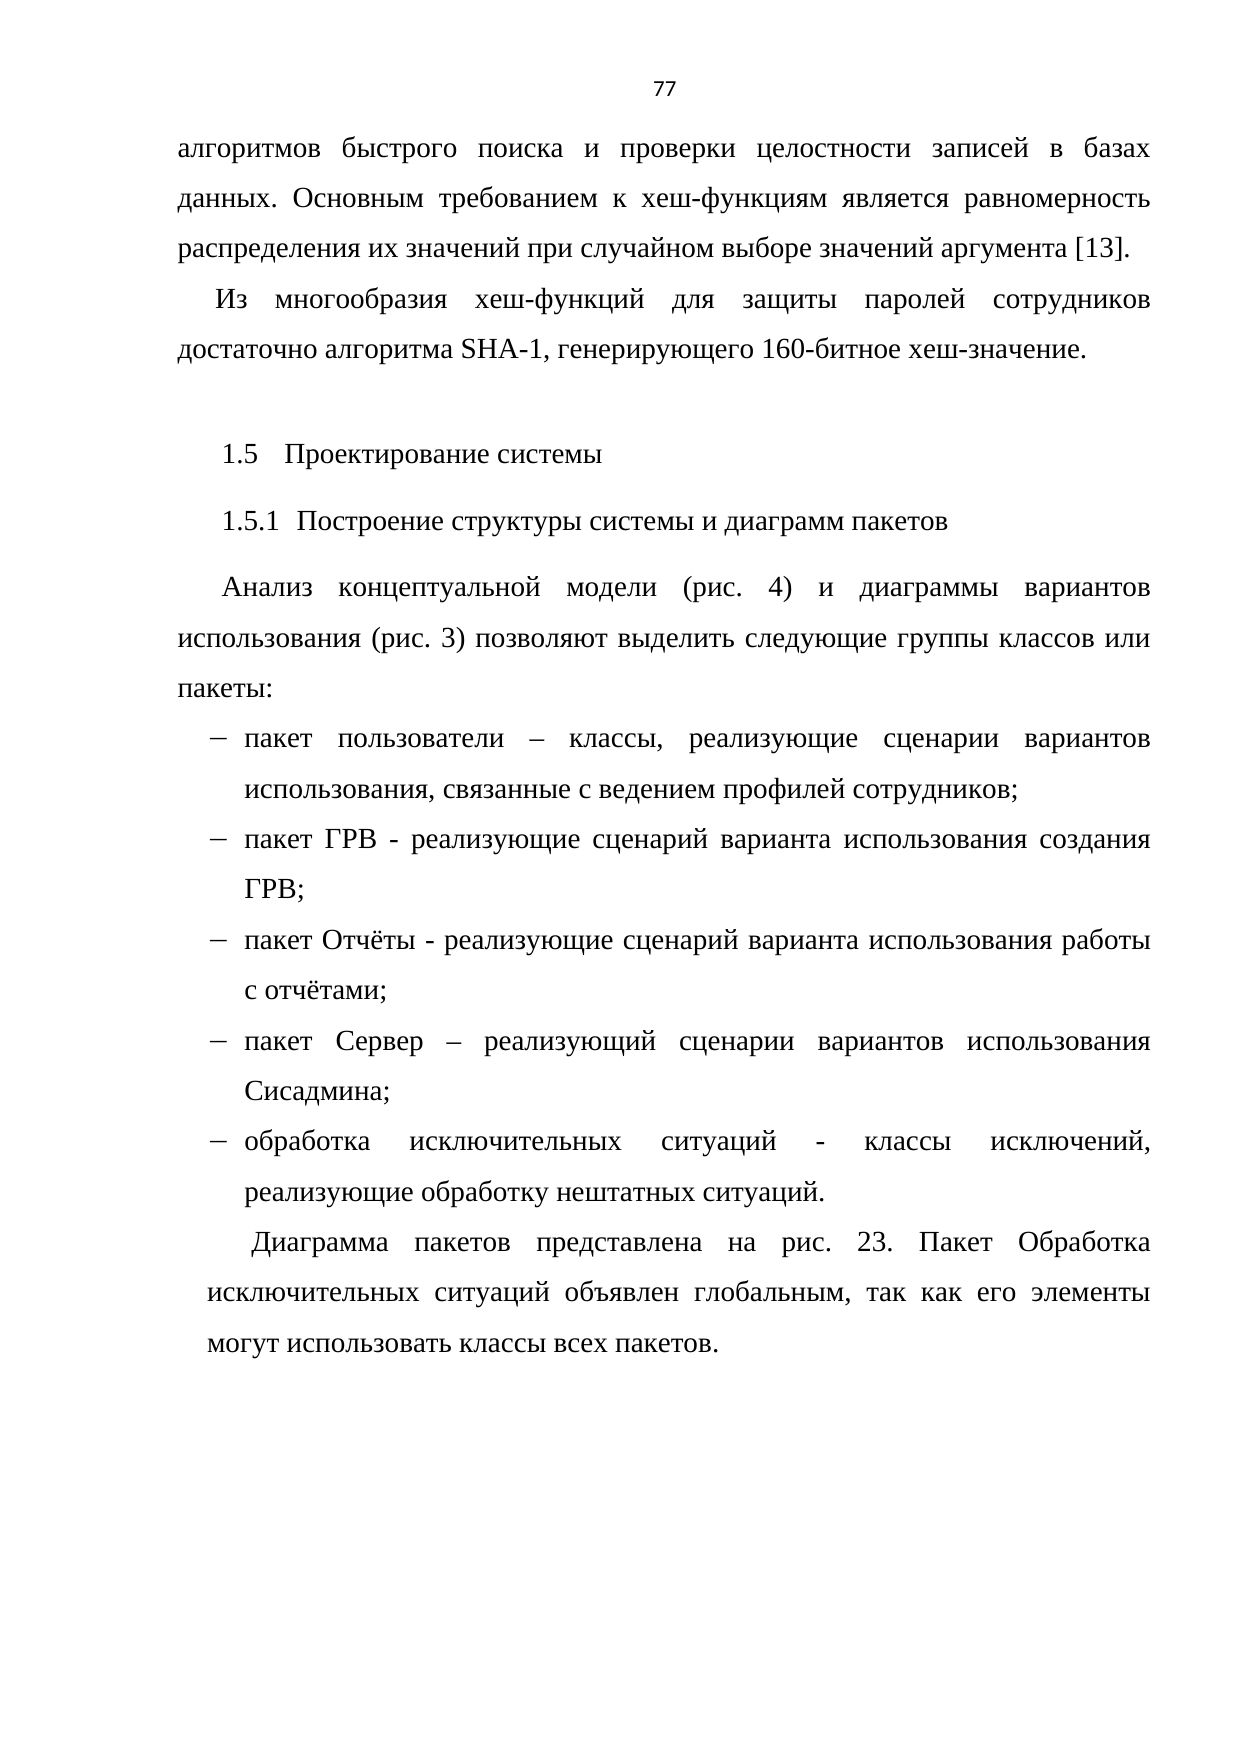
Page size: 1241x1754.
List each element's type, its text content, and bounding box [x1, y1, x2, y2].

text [177, 130, 1152, 264]
text Из многообразия хеш-функций для защиты паролей сотрудников достаточно алгоритма SHA-1, генерирующего 160-битное хеш-значение. [177, 281, 1152, 364]
list пакет Отчёты - реализующие сценарий варианта использования работы с отчётами; [207, 922, 1152, 1006]
text Анализ концептуальной модели (рис. 4) и диаграммы вариантов использования (рис. 3) позволяют выделить следующие группы классов или пакеты: [177, 569, 1152, 704]
text Диаграмма пакетов представлена на рис. 23. Пакет Обработка исключительных ситуаций объявлен глобальным, так как его элементы могут использовать классы всех пакетов. [207, 1224, 1152, 1358]
list обработка исключительных ситуаций - классы исключений, реализующие обработку нештатных ситуаций. [207, 1123, 1152, 1207]
list пакет пользователи – классы, реализующие сценарии вариантов использования, связанные с ведением профилей сотрудников; [207, 721, 1152, 804]
subtitle Проектирование системы [221, 436, 1152, 469]
subtitle Построение структуры системы и диаграмм пакетов [221, 503, 1152, 536]
list пакет ГРВ - реализующие сценарий варианта использования создания ГРВ; [207, 821, 1152, 905]
list пакет Сервер – реализующий сценарии вариантов использования Сисадмина; [207, 1023, 1152, 1107]
